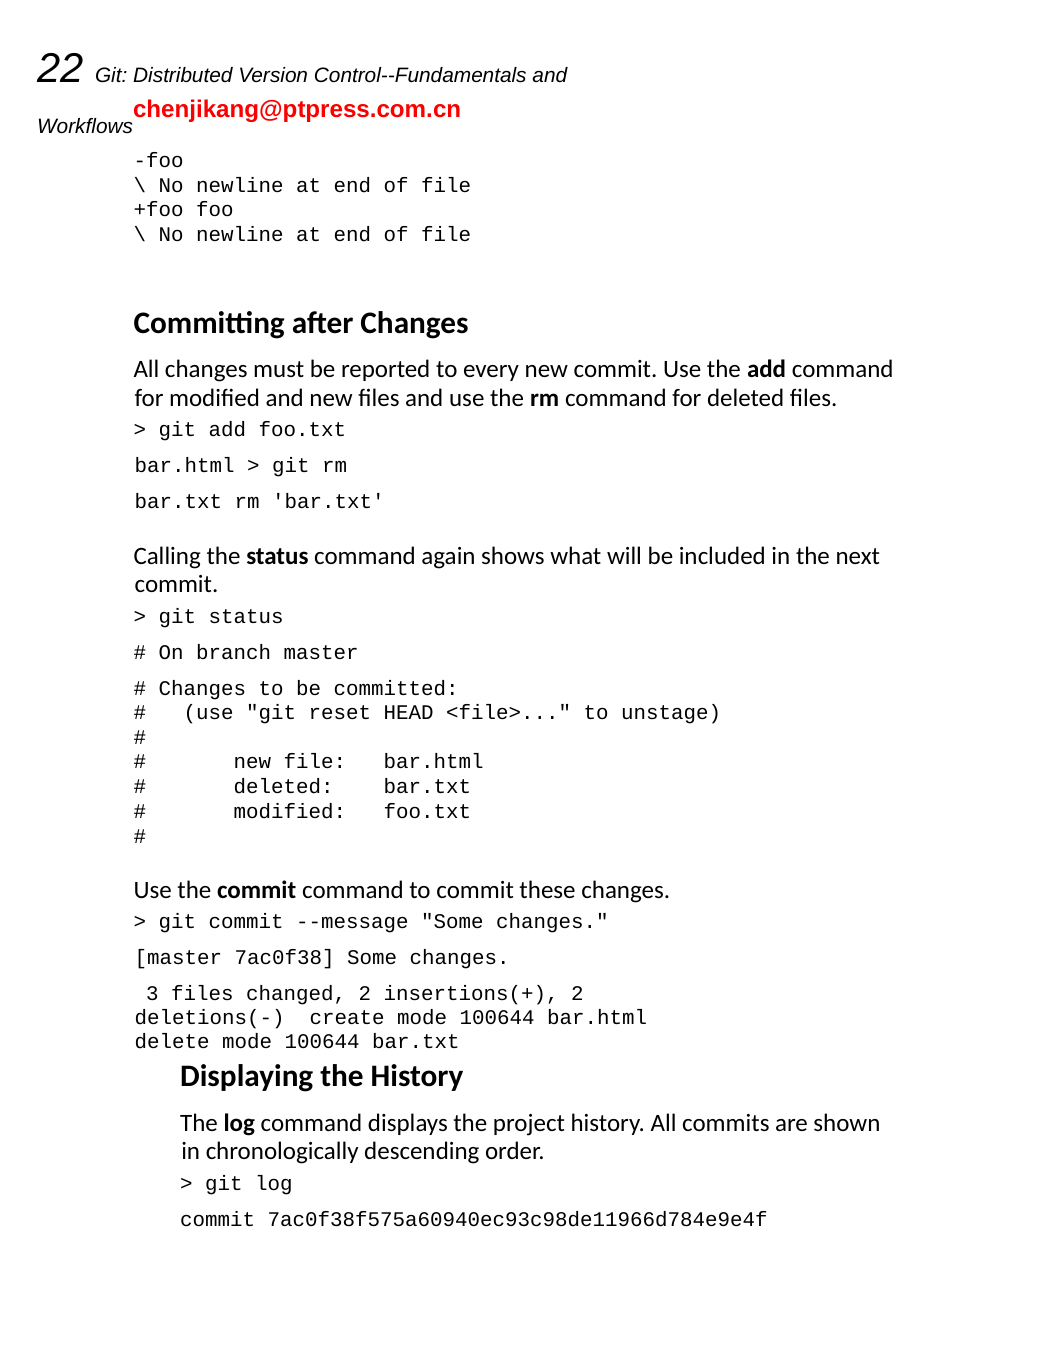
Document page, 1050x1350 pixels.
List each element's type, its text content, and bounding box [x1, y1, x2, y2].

text > git add foo.txt bar.html > git rm bar.txt rm 'bar.txt' [133, 419, 437, 515]
text # [133, 826, 890, 849]
text Use the commit command to commit these changes. [133, 876, 898, 904]
text # On branch master [133, 642, 890, 666]
text commit 7ac0f38f575a60940ec93c98de11966d784e9e4f [180, 1209, 890, 1232]
text \ No newline at end of file [133, 175, 890, 198]
text The log command displays the project history. All commits are shown in chronologically descending order. [180, 1108, 898, 1166]
text # new file: bar.html [133, 752, 890, 775]
text # deleted: bar.txt [133, 776, 890, 800]
text > git log [180, 1173, 890, 1196]
text > git status [133, 606, 890, 630]
text \ No newline at end of file [133, 224, 890, 248]
text +foo foo [133, 199, 890, 223]
subtitle Displaying the History [180, 1056, 857, 1094]
text Calling the status command again shows what will be included in the next commit. [133, 541, 898, 599]
text # [133, 727, 890, 751]
text > git commit --message "Some changes." [master 7ac0f38] Some changes. [133, 911, 662, 970]
text -foo [133, 150, 890, 174]
text # Changes to be committed: [133, 677, 890, 701]
subtitle Committing after Changes [133, 303, 857, 341]
text 3 files changed, 2 insertions(+), 2 deletions(-) create mode 100644 bar.html delete mode 100644 bar.txt [133, 983, 696, 1055]
text All changes must be reported to every new commit. Use the add command for modified and new files and use the rm command for deleted files. [133, 354, 898, 412]
text # modified: foo.txt [133, 801, 890, 824]
text # (use "git reset HEAD <file>..." to unstage) [133, 702, 890, 726]
